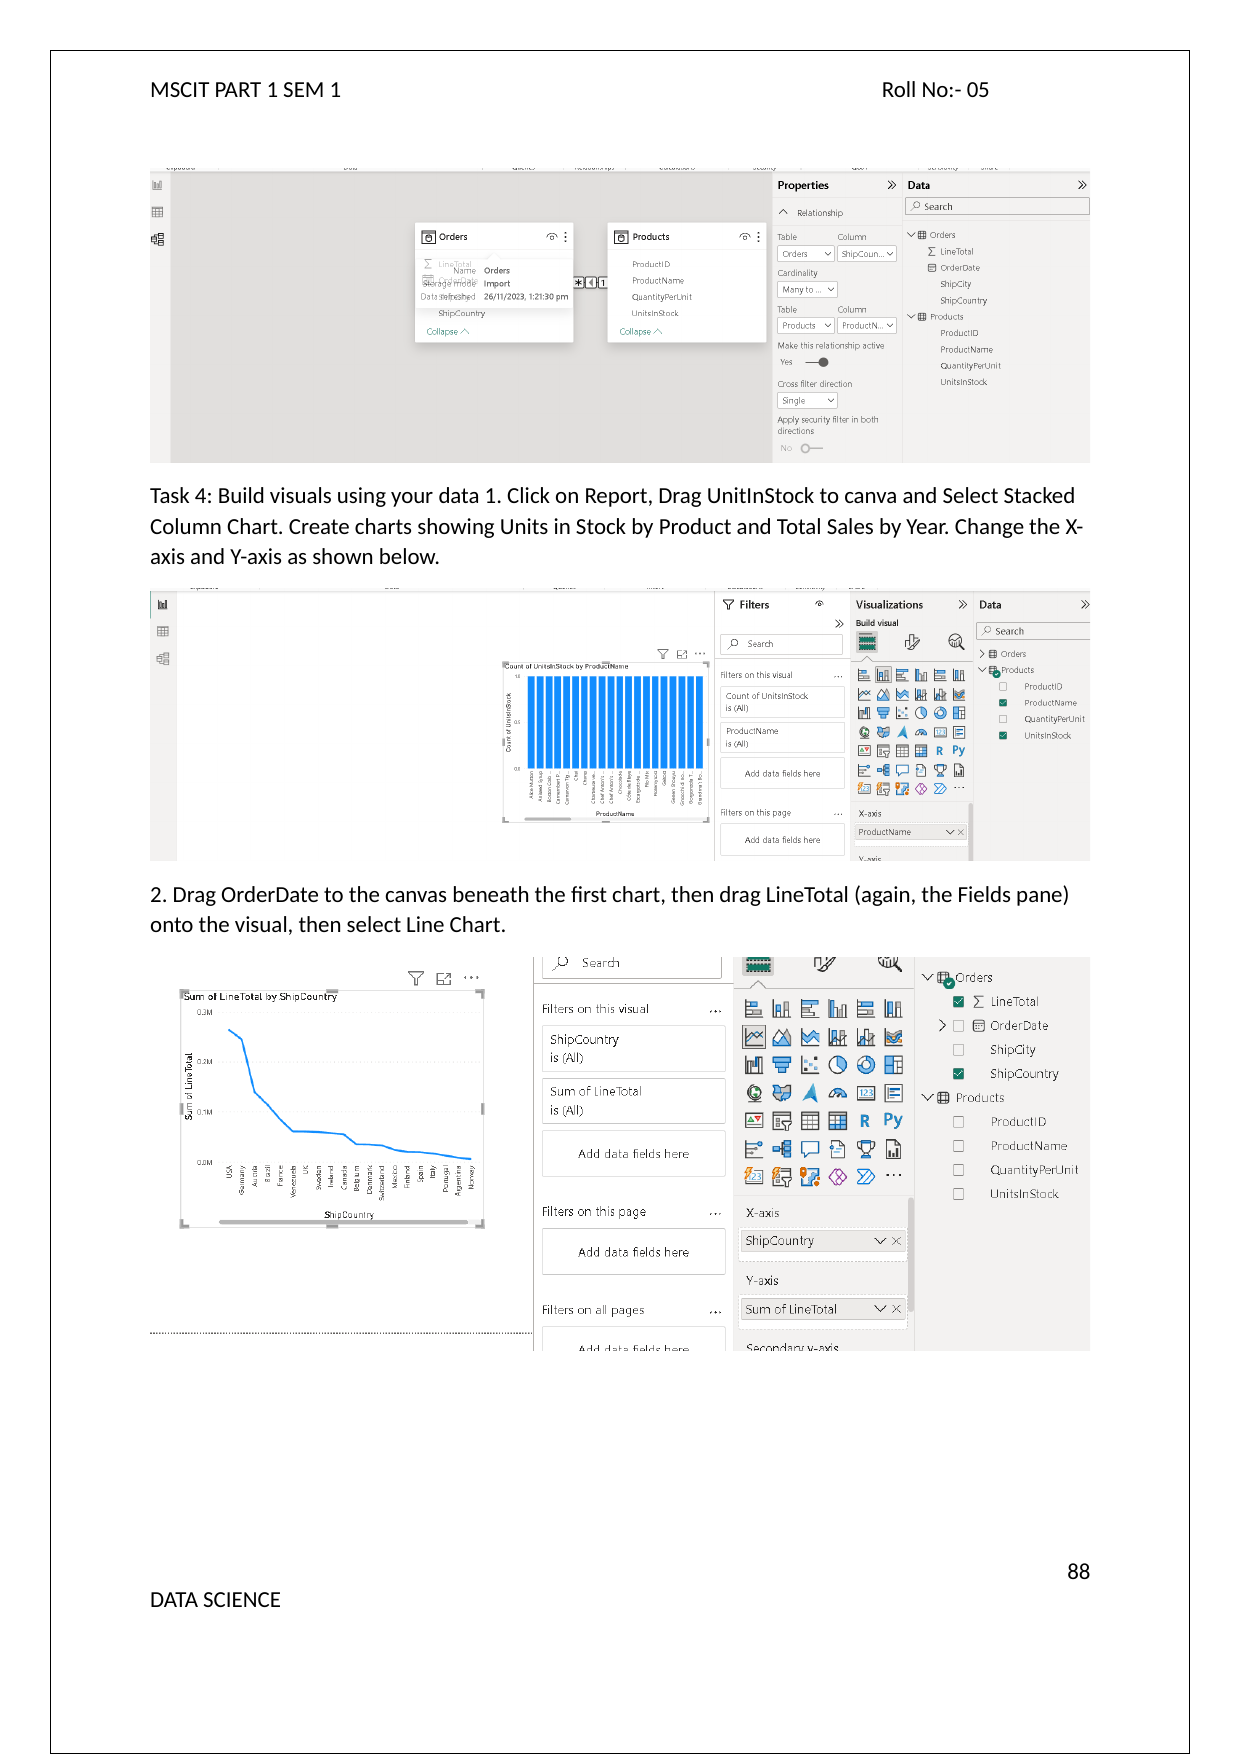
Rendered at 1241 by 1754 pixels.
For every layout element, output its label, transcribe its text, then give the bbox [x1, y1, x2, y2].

text Task 4: Build visuals using your data 1. Click on Report, Drag UnitInStock to canva and Select Stacked Column Chart. Create charts showing Units in Stock by Product and Total Sales by Year. Change the X-axis and Y-axis as shown below. [150, 482, 1090, 570]
text 2. Drag OrderDate to the canvas beneath the first chart, then drag LineTotal (again, the Fields pane) onto the visual, then select Line Chart. [150, 880, 1090, 938]
picture [150, 588, 1091, 861]
picture [150, 168, 1091, 463]
picture [150, 957, 1091, 1351]
